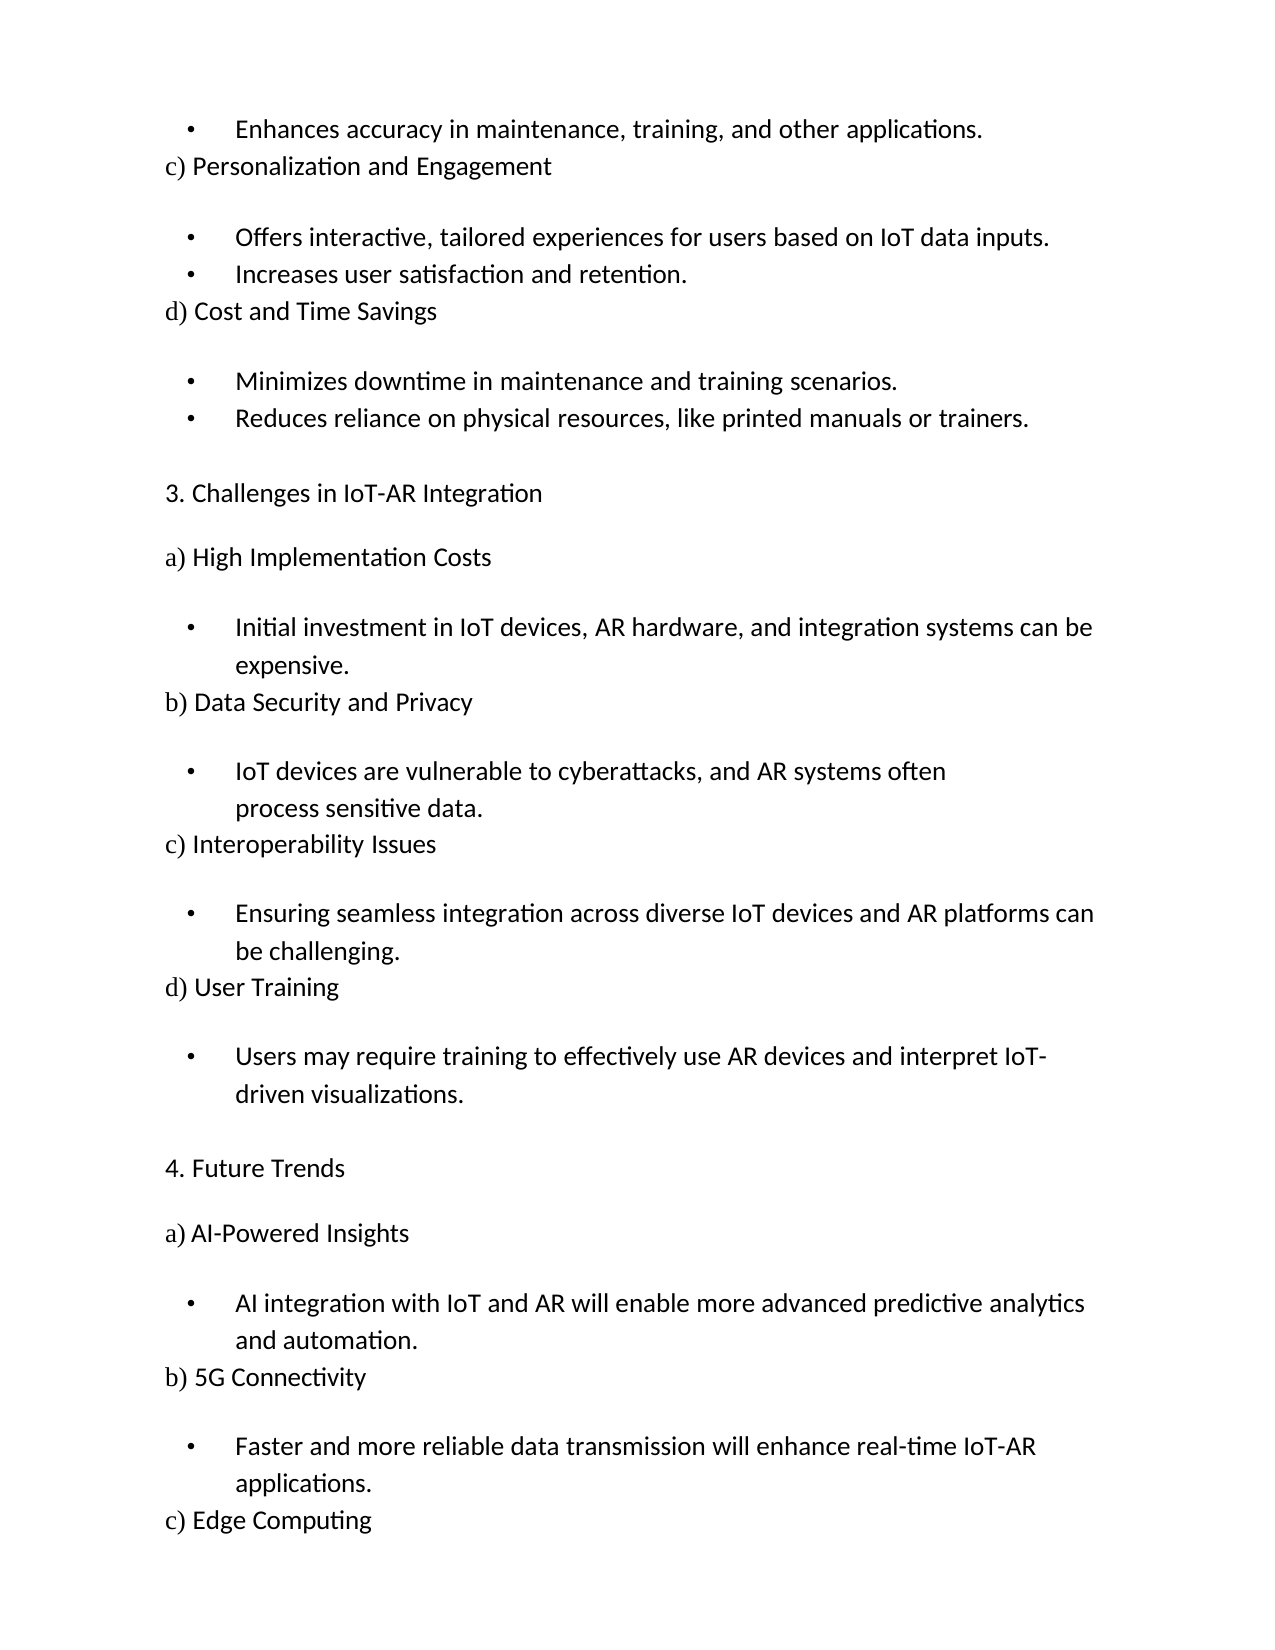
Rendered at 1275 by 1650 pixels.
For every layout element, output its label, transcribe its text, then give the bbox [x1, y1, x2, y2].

list Offers interactive, tailored experiences for users based on IoT data inputs. [186, 220, 1125, 253]
list IoT devices are vulnerable to cyberattacks, and AR systems often process sensitive data. [186, 754, 951, 824]
list Enhances accuracy in maintenance, training, and other applications. [186, 112, 1125, 145]
list Future Trends [165, 1151, 1125, 1184]
list Edge Computing [165, 1503, 1125, 1536]
list Increases user satisfaction and retention. [186, 257, 1125, 290]
list Minimizes downtime in maintenance and training scenarios. [186, 364, 1125, 397]
list High Implementation Costs [165, 541, 1125, 573]
list AI integration with IoT and AR will enable more advanced predictive analytics and automation. [186, 1286, 1090, 1357]
list Data Security and Privacy [165, 685, 1125, 717]
list Reduces reliance on physical resources, like printed manuals or trainers. [186, 402, 1125, 434]
list Cost and Time Savings [165, 294, 1125, 327]
list 5G Connectivity [165, 1361, 1125, 1393]
list AI-Powered Insights [165, 1216, 1125, 1249]
list Initial investment in IoT devices, AR hardware, and integration systems can be expensive. [186, 611, 1098, 681]
list Personalization and Engagement [165, 149, 1125, 182]
list User Training [165, 971, 1125, 1003]
list Faster and more reliable data transmission will enhance real-time IoT-AR applications. [186, 1429, 1040, 1499]
list Challenges in IoT-AR Integration [165, 476, 1125, 509]
list Users may require training to effectively use AR devices and interpret IoT- driven visualizations. [186, 1039, 1049, 1110]
list Ensuring seamless integration across diverse IoT devices and AR platforms can be challenging. [186, 896, 1099, 967]
list Interoperability Issues [165, 828, 1125, 860]
